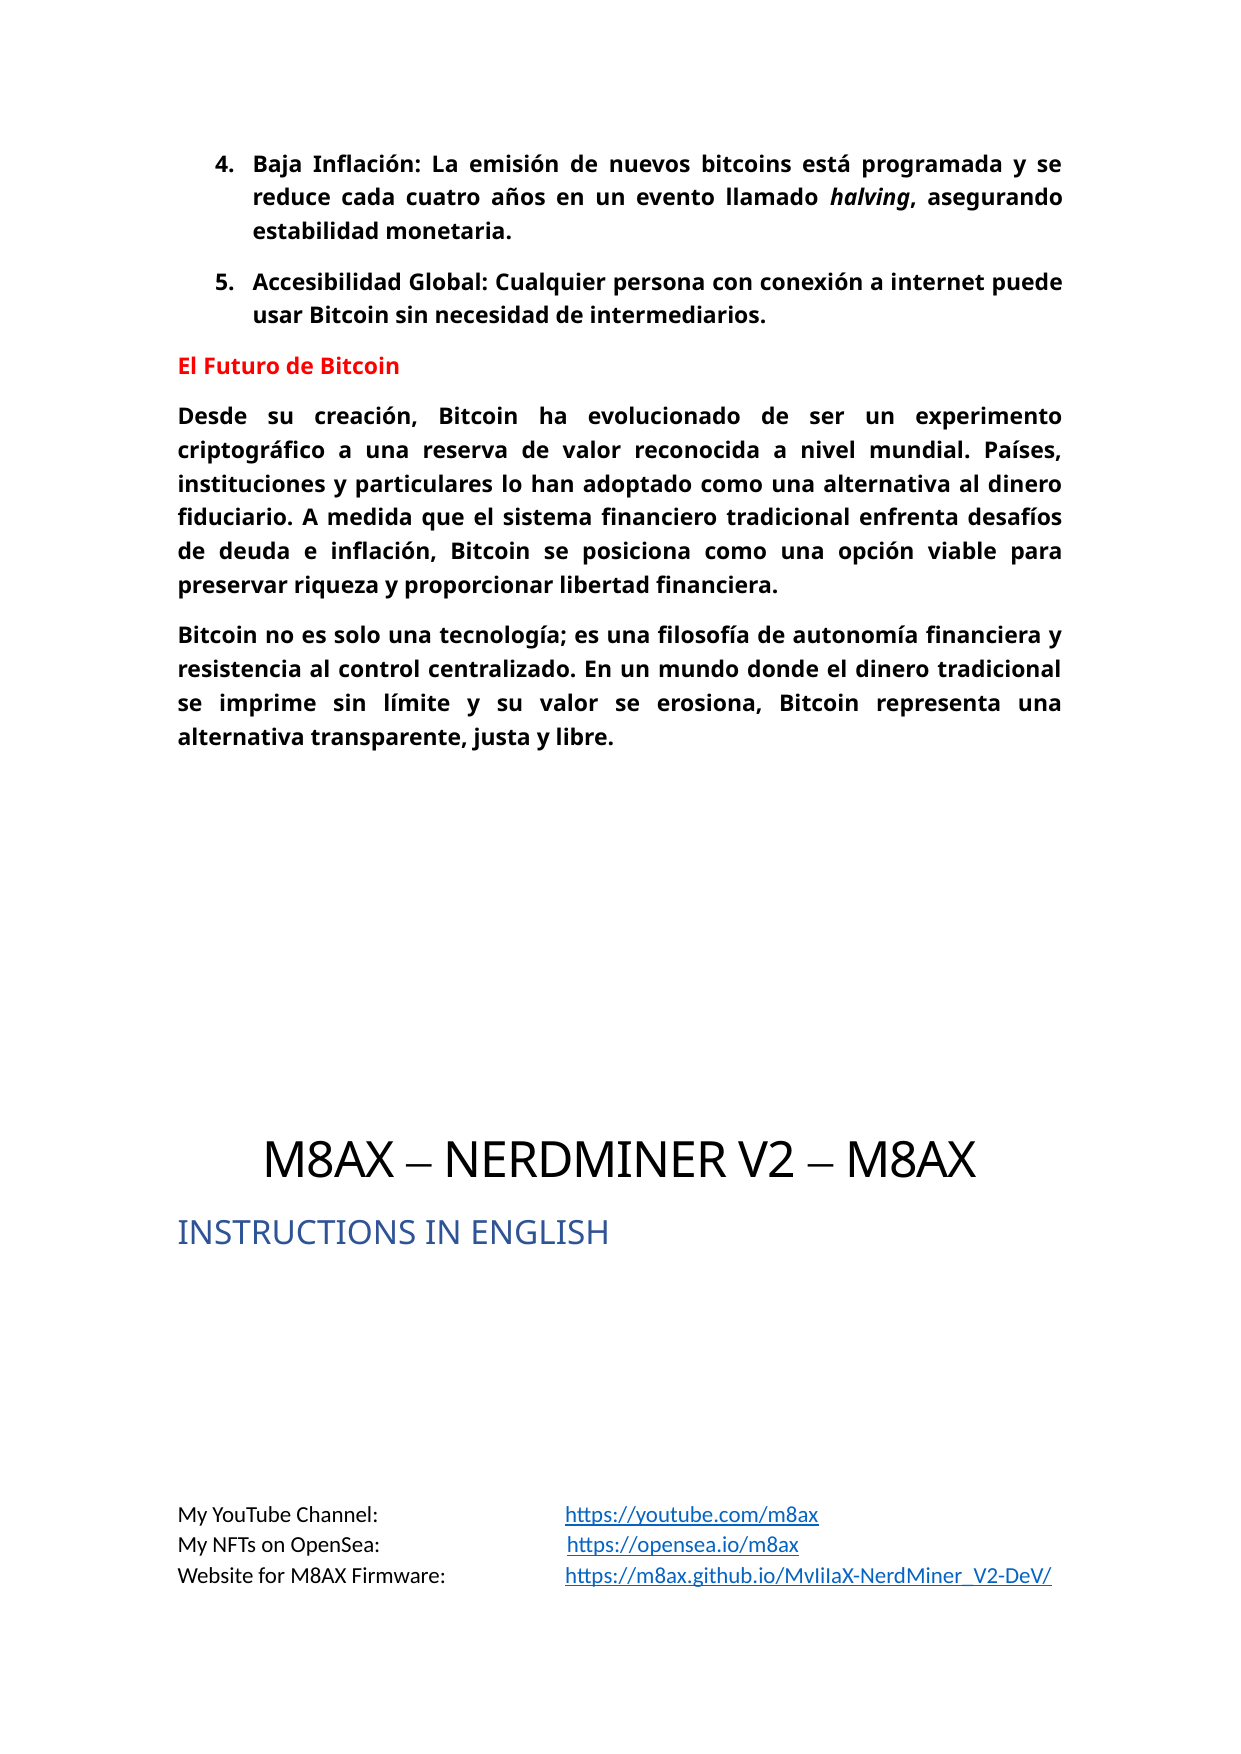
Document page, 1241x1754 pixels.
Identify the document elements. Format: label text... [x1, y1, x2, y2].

subtitle INSTRUCTIONS IN ENGLISH [177, 1209, 1063, 1254]
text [177, 1500, 1063, 1589]
title M8AX – NERDMINER V2 – M8AX [177, 1124, 1063, 1192]
text Bitcoin no es solo una tecnología; es una filosofía de autonomía financiera y resistencia al control centralizado. En un mundo donde el dinero tradicional se imprime sin límite y su valor se erosiona, Bitcoin representa una alternativa transparente, justa y libre. [177, 619, 1063, 752]
list Baja Inflación: La emisión de nuevos bitcoins está programada y se reduce cada cuatro años en un evento llamado halving, asegurando estabilidad monetaria. [215, 148, 1063, 246]
text El Futuro de Bitcoin [177, 350, 1063, 381]
list Accesibilidad Global: Cualquier persona con conexión a internet puede usar Bitcoin sin necesidad de intermediarios. [215, 266, 1063, 331]
text Desde su creación, Bitcoin ha evolucionado de ser un experimento criptográfico a una reserva de valor reconocida a nivel mundial. Países, instituciones y particulares lo han adoptado como una alternativa al dinero fiduciario. A medida que el sistema financiero tradicional enfrenta desafíos de deuda e inflación, Bitcoin se posiciona como una opción viable para preservar riqueza y proporcionar libertad financiera. [177, 400, 1063, 600]
